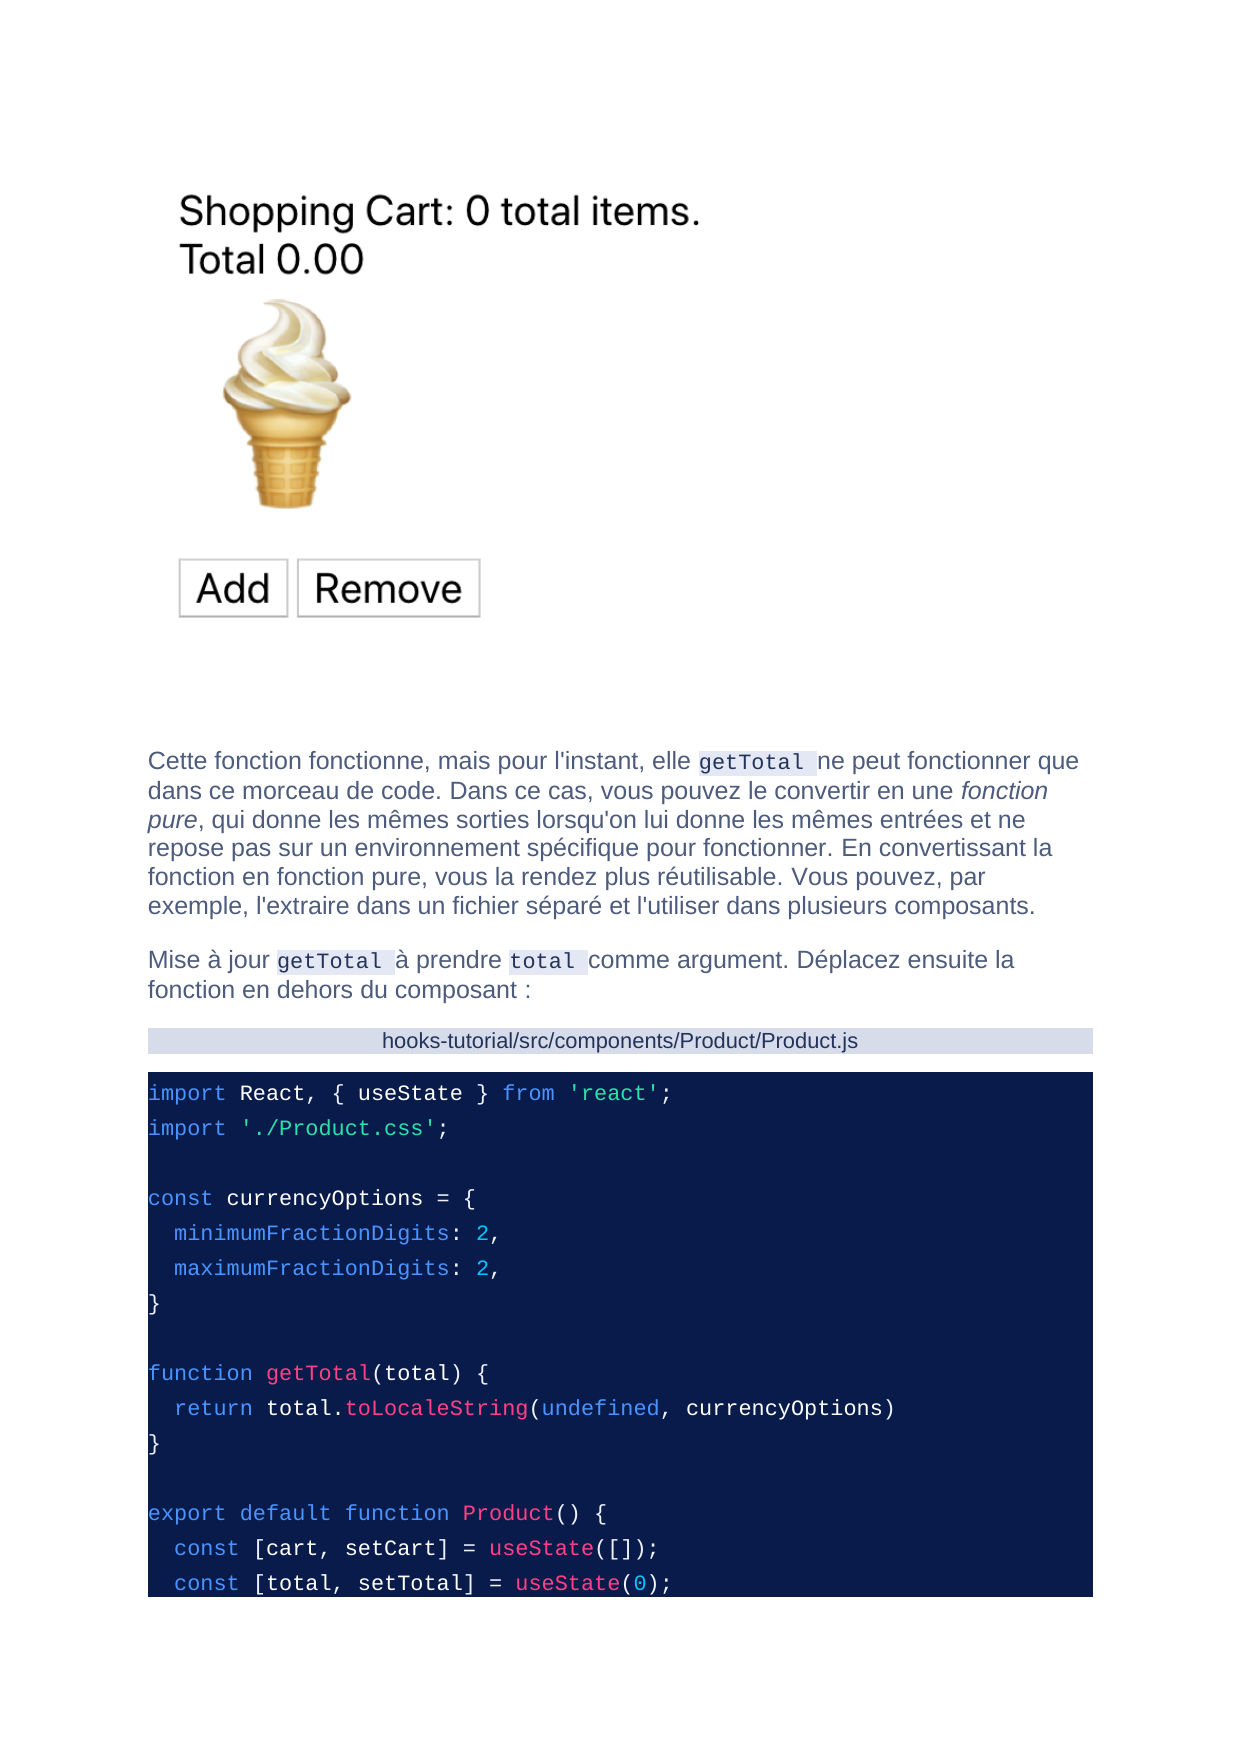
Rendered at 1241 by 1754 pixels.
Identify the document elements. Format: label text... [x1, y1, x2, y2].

text const [cart, setCart] = useState([]); [148, 1527, 1093, 1562]
text function getTotal(total) { [148, 1352, 1093, 1387]
text import './Product.css'; [148, 1107, 1093, 1142]
text maximumFractionDigits: 2, [148, 1247, 1093, 1282]
text } [148, 1282, 1093, 1317]
text import React, { useState } from 'react'; [148, 1072, 1093, 1107]
text Cette fonction fonctionne, mais pour l'instant, elle getTotal ne peut fonctionner que dans ce morceau de code. Dans ce cas, vous pouvez le convertir en une fonction pure, qui donne les mêmes sorties lorsqu'on lui donne les mêmes entrées et ne repose pas sur un environnement spécifique pour fonctionner. En convertissant la fonction en fonction pure, vous la rendez plus réutilisable. Vous pouvez, par exemple, l'extraire dans un fichier séparé et l'utiliser dans plusieurs composants. [148, 746, 1093, 920]
text Mise à jour getTotal à prendre total comme argument. Déplacez ensuite la fonction en dehors du composant : [148, 945, 1093, 1003]
picture [147, 147, 1093, 721]
text const [total, setTotal] = useState(0); [148, 1562, 1093, 1597]
text export default function Product() { [148, 1492, 1093, 1527]
text const currencyOptions = { [148, 1177, 1093, 1212]
text minimumFractionDigits: 2, [148, 1212, 1093, 1247]
text hooks-tutorial/src/components/Product/Product.js [148, 1028, 1093, 1054]
text return total.toLocaleString(undefined, currencyOptions) [148, 1387, 1093, 1422]
text } [148, 1422, 1093, 1457]
